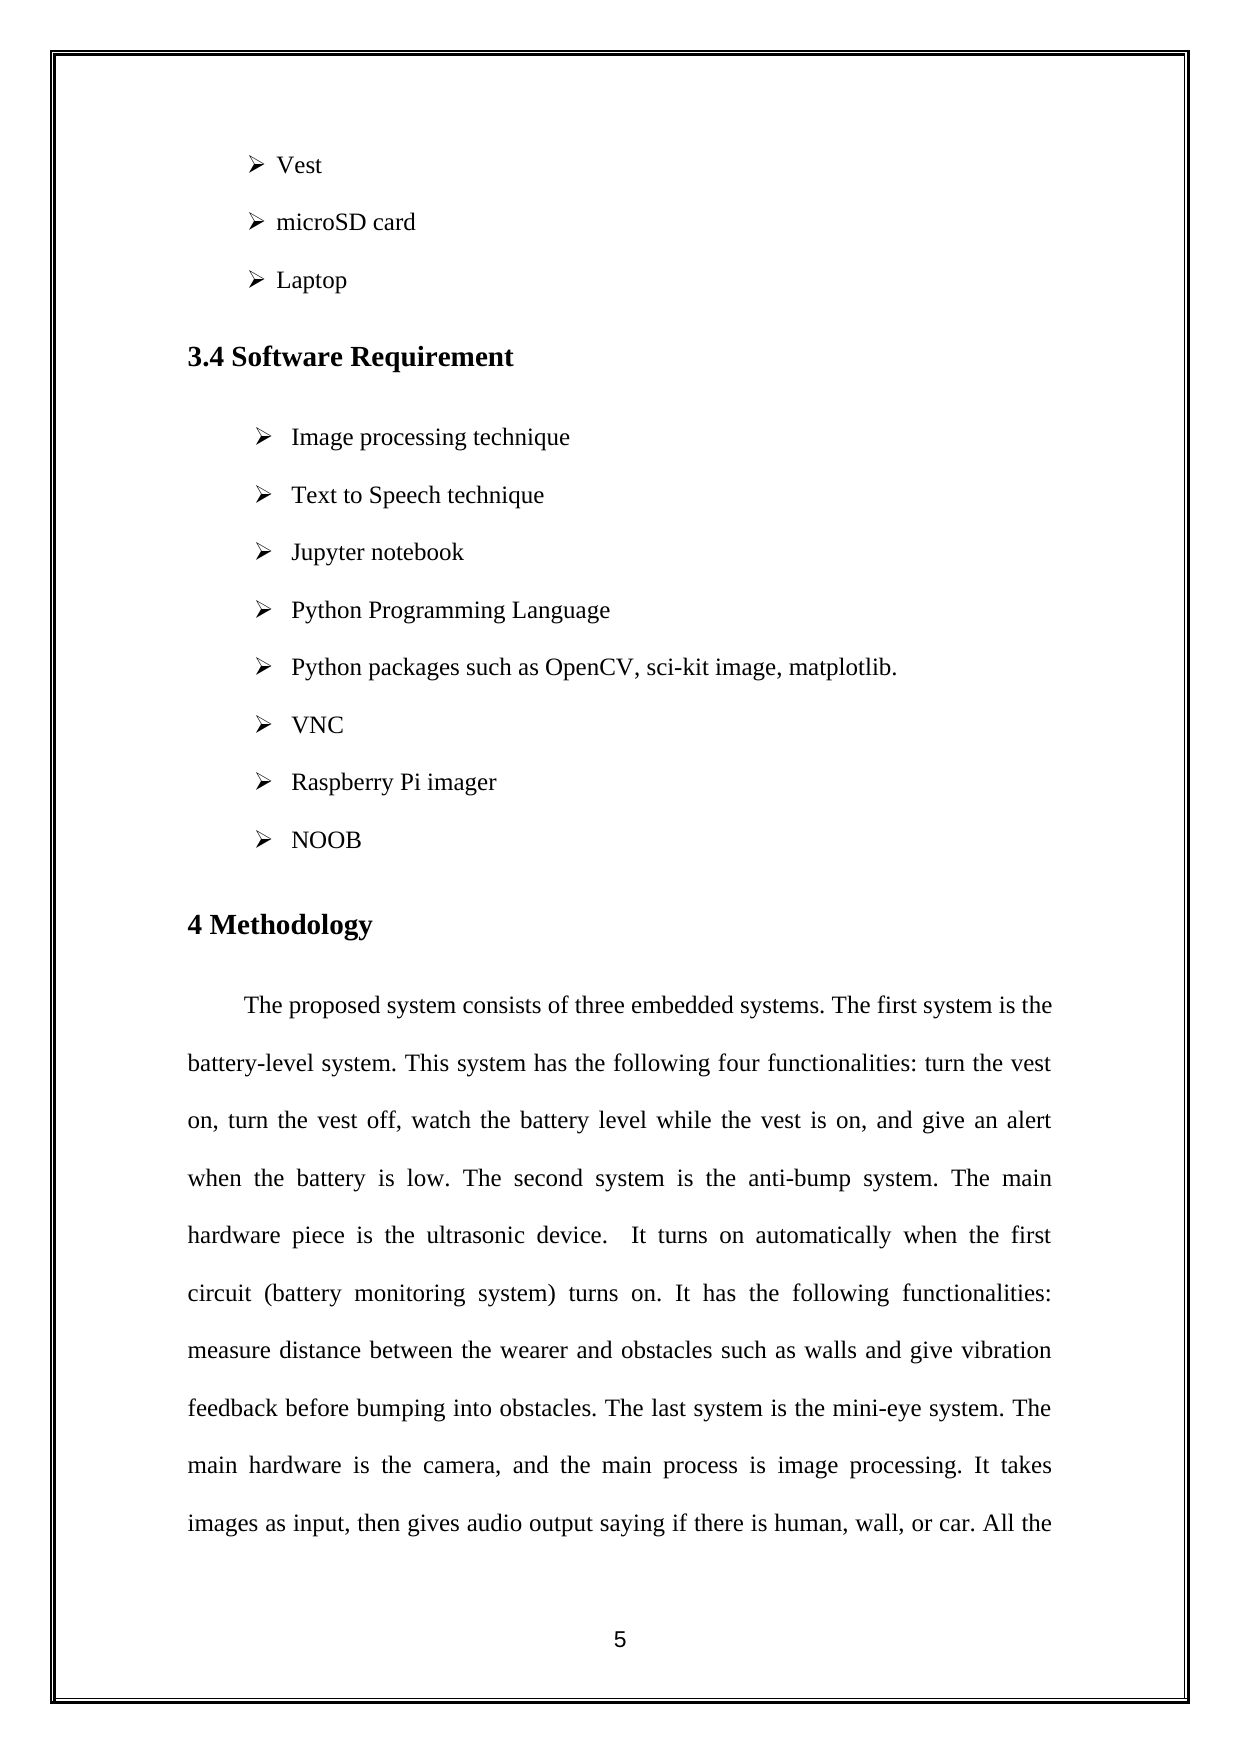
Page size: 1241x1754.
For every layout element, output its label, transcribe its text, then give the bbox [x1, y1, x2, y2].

subtitle Software Requirement [187, 339, 1053, 373]
list Python Programming Language [253, 595, 1053, 623]
list Jupyter notebook [253, 537, 1053, 566]
list VNC [253, 710, 1053, 738]
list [187, 990, 1053, 1536]
list Vest [247, 150, 1053, 179]
list Raspberry Pi imager [253, 767, 1053, 796]
list NOOB [253, 825, 1053, 853]
subtitle Methodology [187, 907, 1053, 941]
list microSD card [247, 207, 1053, 236]
list Image processing technique [253, 422, 1053, 451]
list Python packages such as OpenCV, sci-kit image, matplotlib. [253, 652, 1053, 681]
list Laptop [247, 265, 1053, 294]
list Text to Speech technique [253, 480, 1053, 508]
